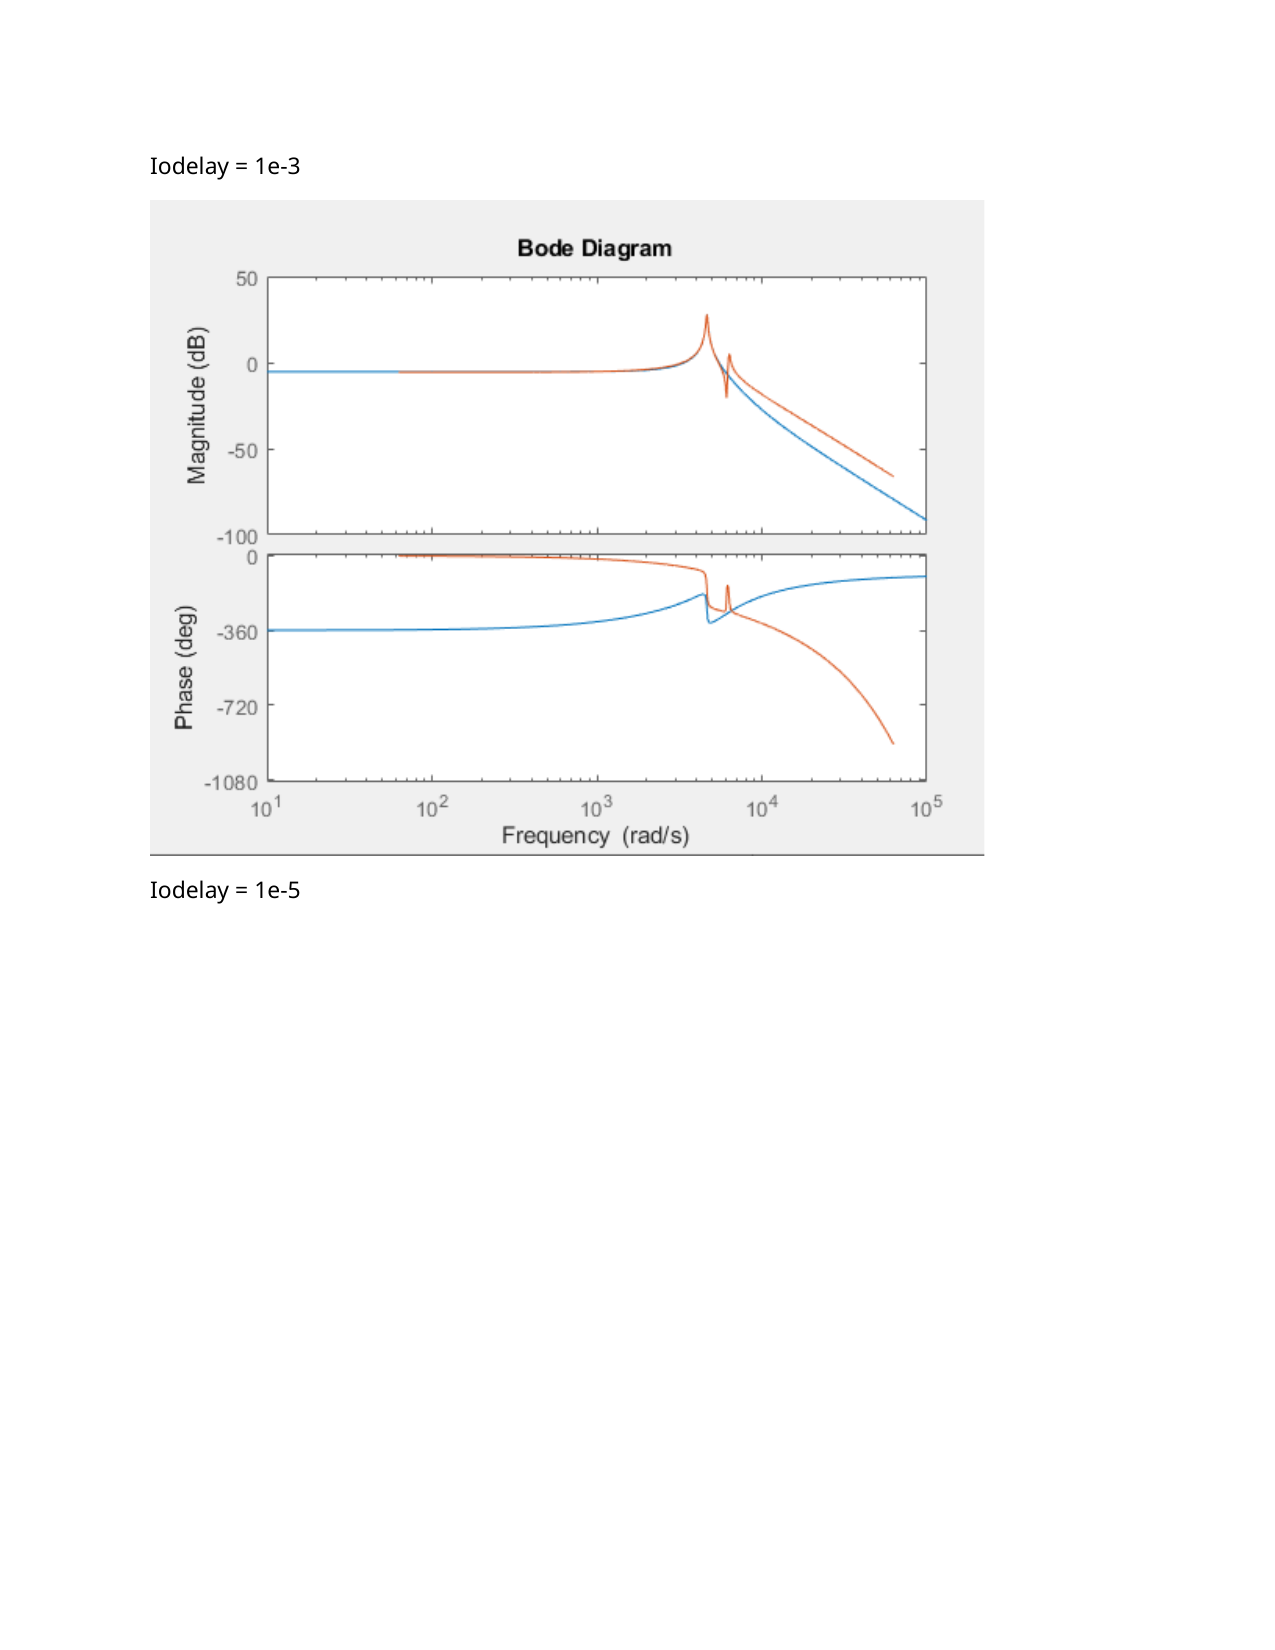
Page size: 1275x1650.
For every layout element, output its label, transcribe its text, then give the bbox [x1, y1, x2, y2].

picture [150, 200, 985, 856]
text Iodelay = 1e-5 [150, 874, 1125, 906]
text Iodelay = 1e-3 [150, 150, 1125, 181]
